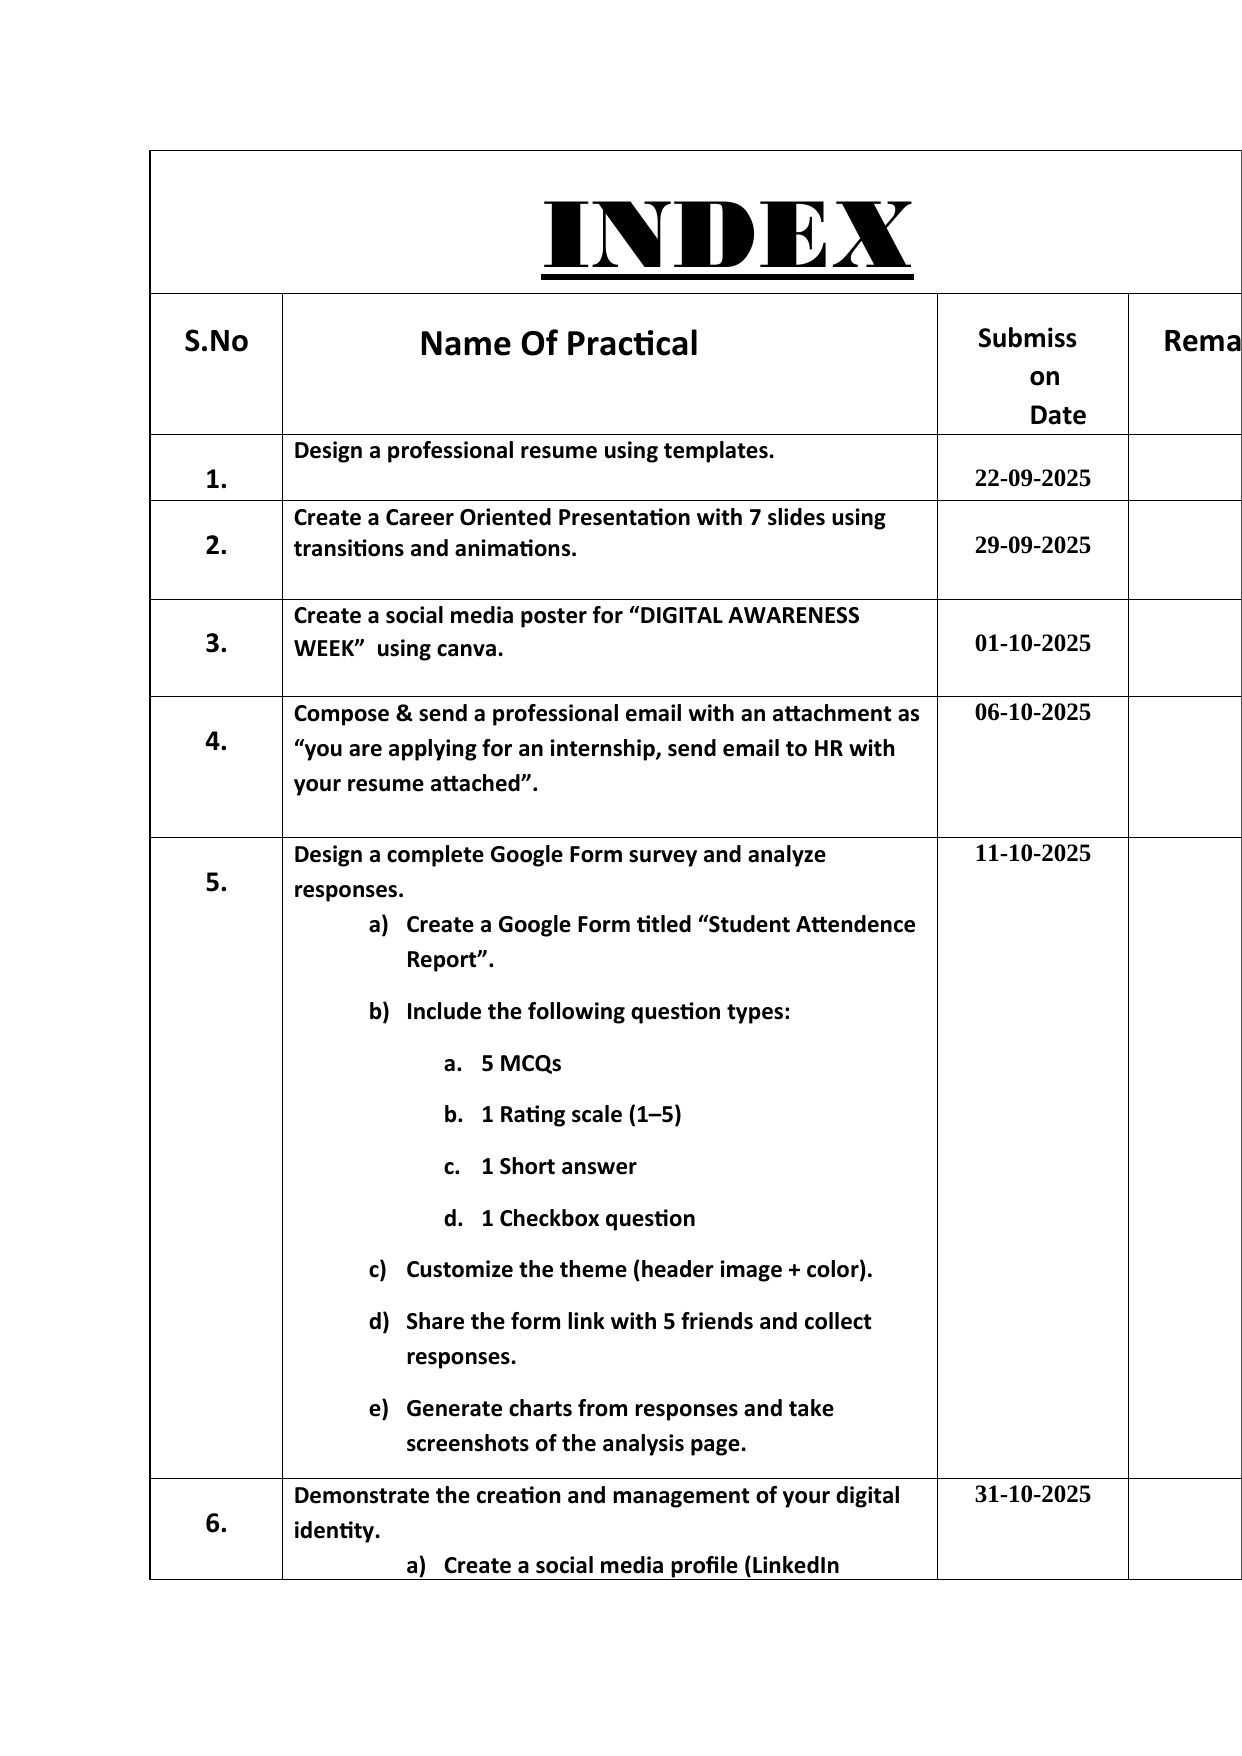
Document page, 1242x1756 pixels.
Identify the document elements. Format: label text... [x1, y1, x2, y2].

table_cell 5. [151, 838, 282, 1478]
table_cell Compose & send a professional email with an attachment as “you are applying for an internship, send email to HR with your resume attached”. [283, 697, 937, 837]
table_cell Submisson Date [938, 294, 1128, 433]
table_cell S.No [151, 294, 282, 433]
table_cell 1. [151, 435, 282, 500]
table_cell 4. [151, 697, 282, 837]
table_cell 6. [151, 1479, 282, 1579]
table_cell 01-10-2025 [938, 600, 1128, 696]
table_cell Name Of Practical [283, 294, 937, 433]
table_cell [1129, 697, 1241, 837]
table_cell 3. [151, 600, 282, 696]
table_cell 29-09-2025 [938, 501, 1128, 598]
table_cell 22-09-2025 [938, 435, 1128, 500]
table_header INDEX [151, 151, 1241, 293]
table_cell [1129, 600, 1241, 696]
table_cell [1129, 435, 1241, 500]
table_cell Design a professional resume using templates. [283, 435, 937, 500]
table_cell Remark [1129, 294, 1241, 433]
table_cell [1129, 838, 1241, 1478]
table_cell 2. [151, 501, 282, 598]
table_cell 06-10-2025 [938, 697, 1128, 837]
table_cell 31-10-2025 [938, 1479, 1128, 1579]
table_cell [1129, 501, 1241, 598]
table_cell [1129, 1479, 1241, 1579]
table_cell Design a complete Google Form survey and analyze responses. Create a Google Form titled “Student Attendence Report”. Include the following question types: 5 MCQs 1 Rating scale (1–5) 1 Short answer 1 Checkbox question Customize the theme (header image + color). Share the form link with 5 friends and collect responses. Generate charts from responses and take screenshots of the analysis page. [283, 838, 937, 1478]
table_cell Create a social media poster for “DIGITAL AWARENESS WEEK” using canva. [283, 600, 937, 696]
table_cell 11-10-2025 [938, 838, 1128, 1478]
table_cell Create a Career Oriented Presentation with 7 slides using transitions and animations. [283, 501, 937, 598]
